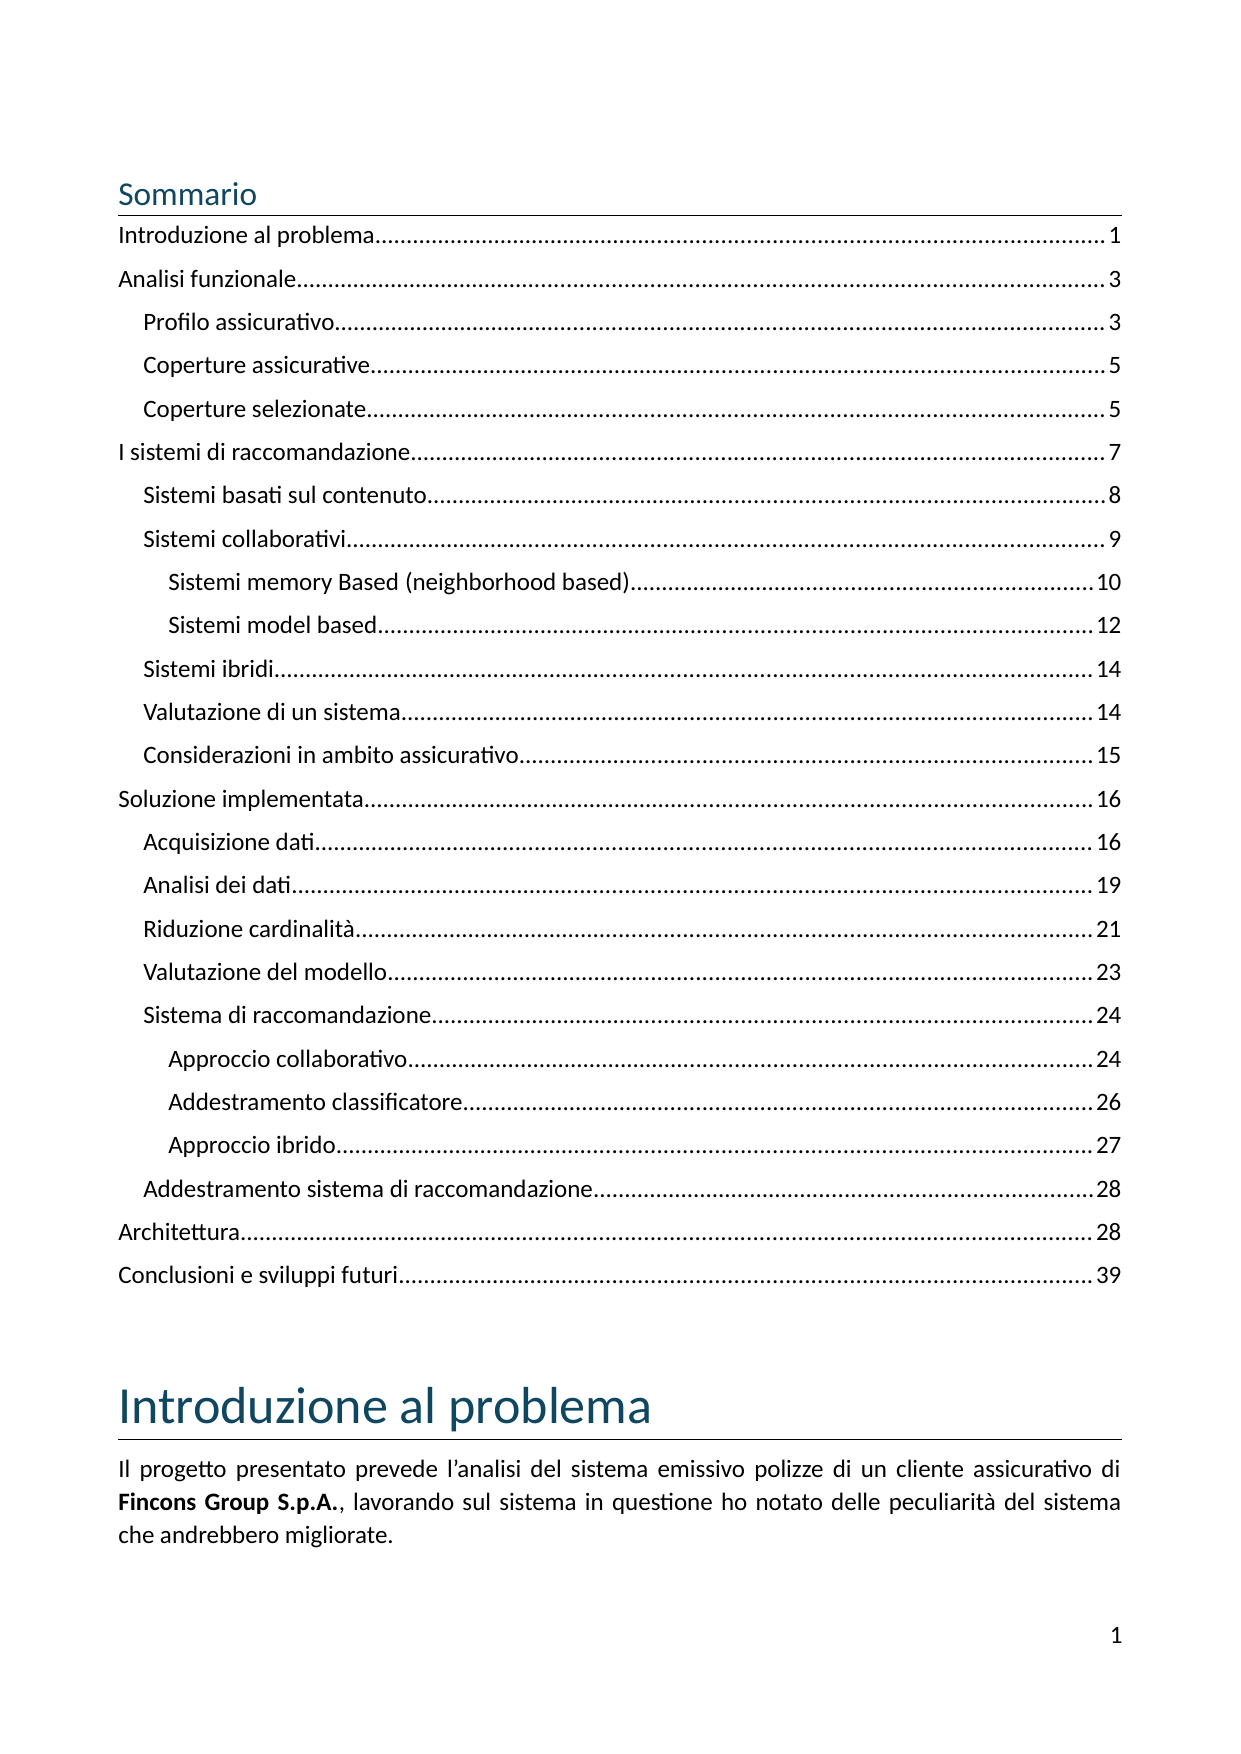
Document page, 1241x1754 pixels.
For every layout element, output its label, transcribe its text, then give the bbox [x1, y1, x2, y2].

text Il progetto presentato prevede l’analisi del sistema emissivo polizze di un cliente assicurativo di Fincons Group S.p.A., lavorando sul sistema in questione ho notato delle peculiarità del sistema che andrebbero migliorate. [118, 1453, 1122, 1550]
subtitle Introduzione al problema [118, 1373, 1122, 1439]
